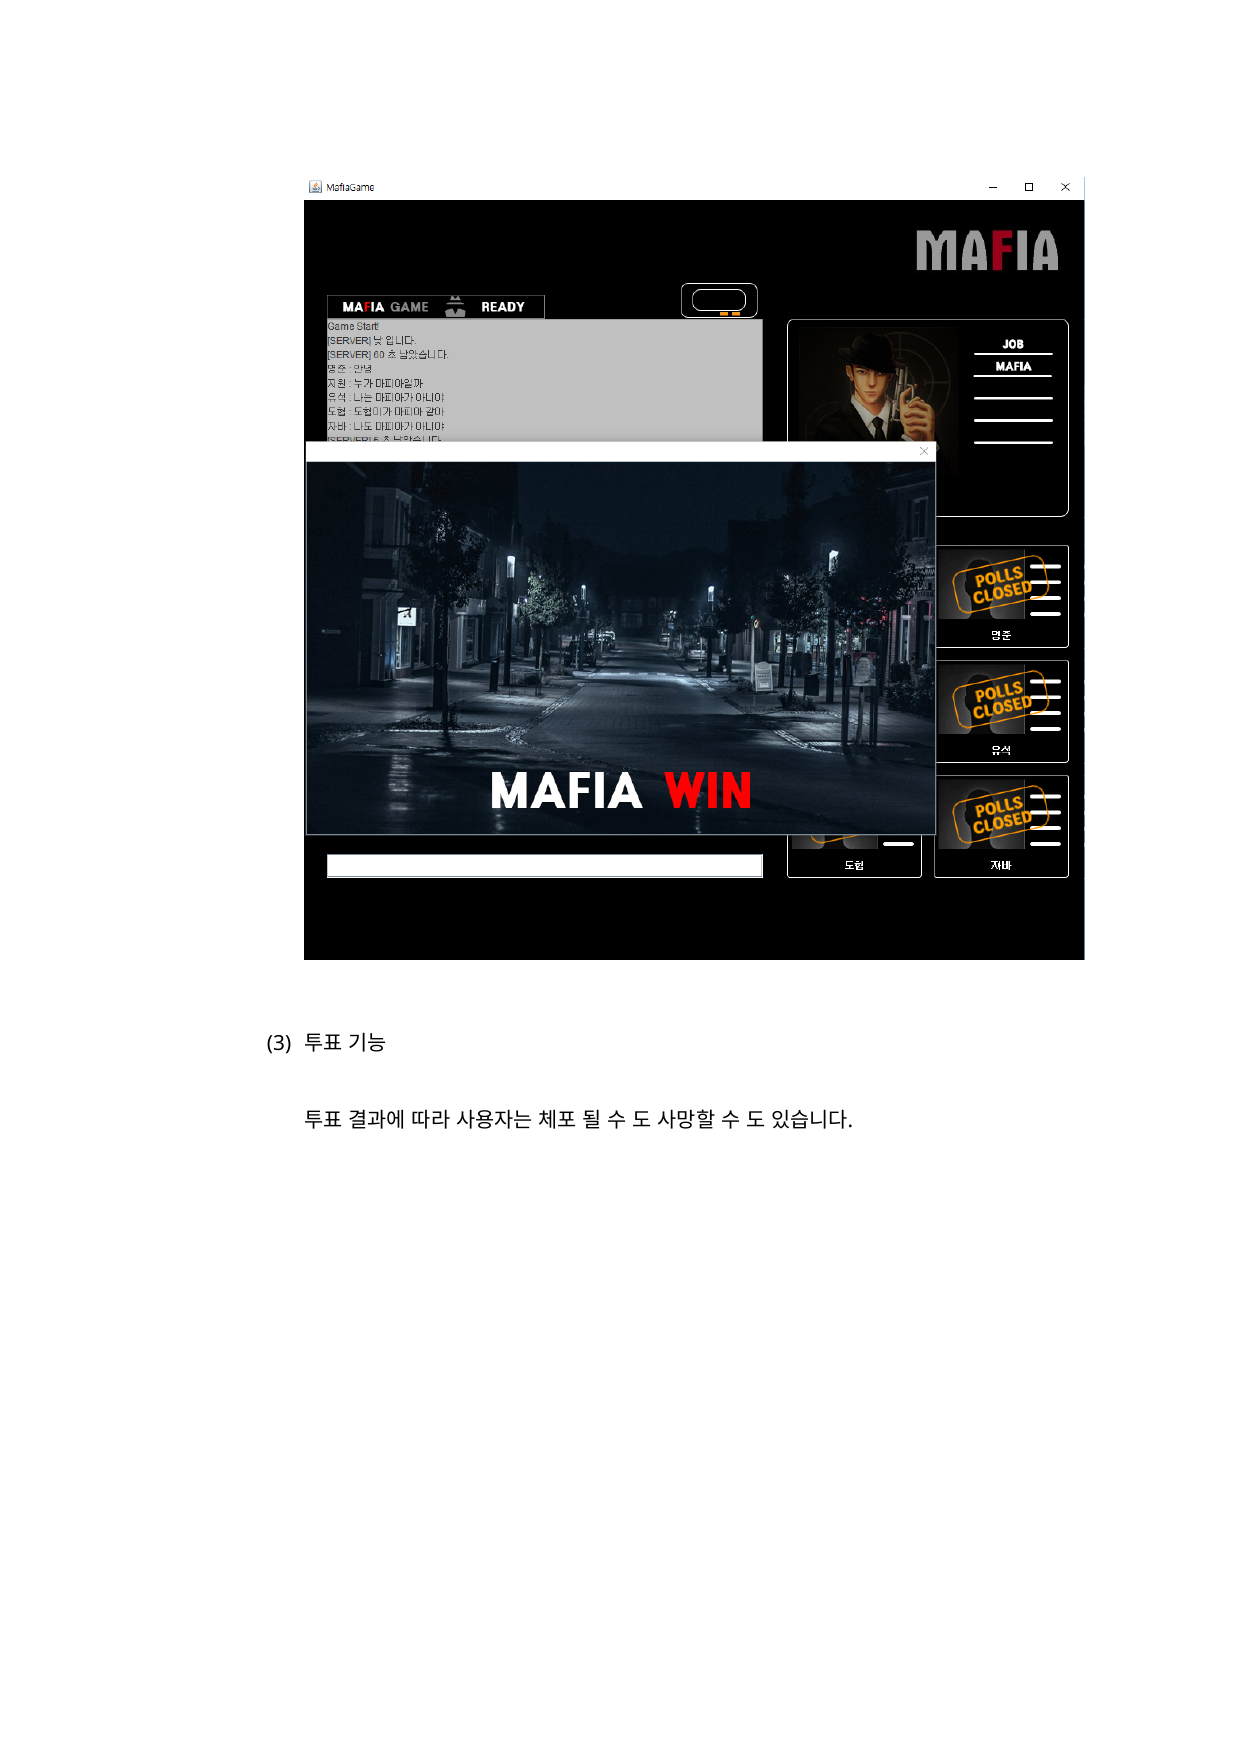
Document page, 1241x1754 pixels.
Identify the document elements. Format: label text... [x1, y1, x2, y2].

list 투표 기능 [267, 1026, 1090, 1056]
picture [304, 177, 1085, 960]
list 투표 결과에 따라 사용자는 체포 될 수 도 사망할 수 도 있습니다. [304, 1104, 1090, 1134]
